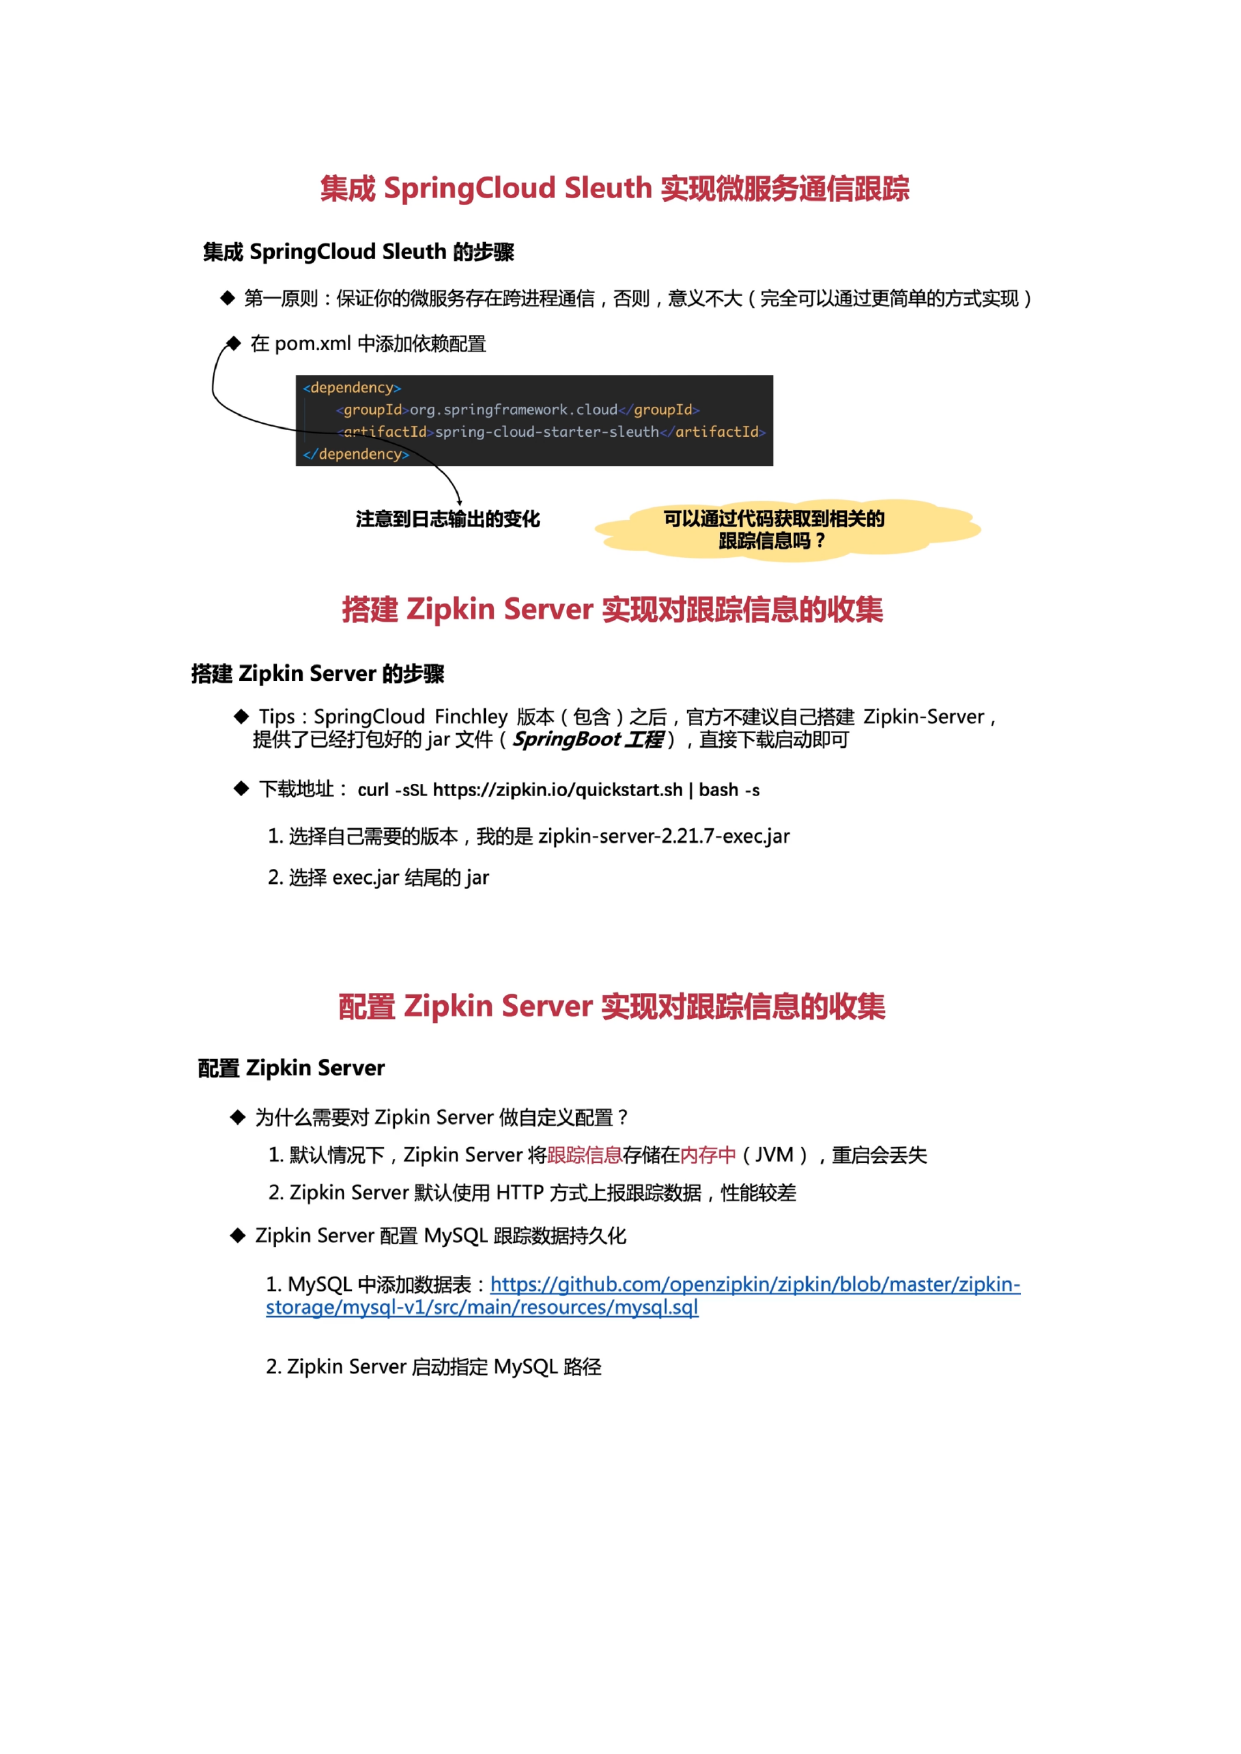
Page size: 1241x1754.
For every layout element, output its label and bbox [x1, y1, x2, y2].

picture [187, 974, 1053, 1395]
picture [187, 584, 1052, 951]
picture [187, 162, 1052, 574]
